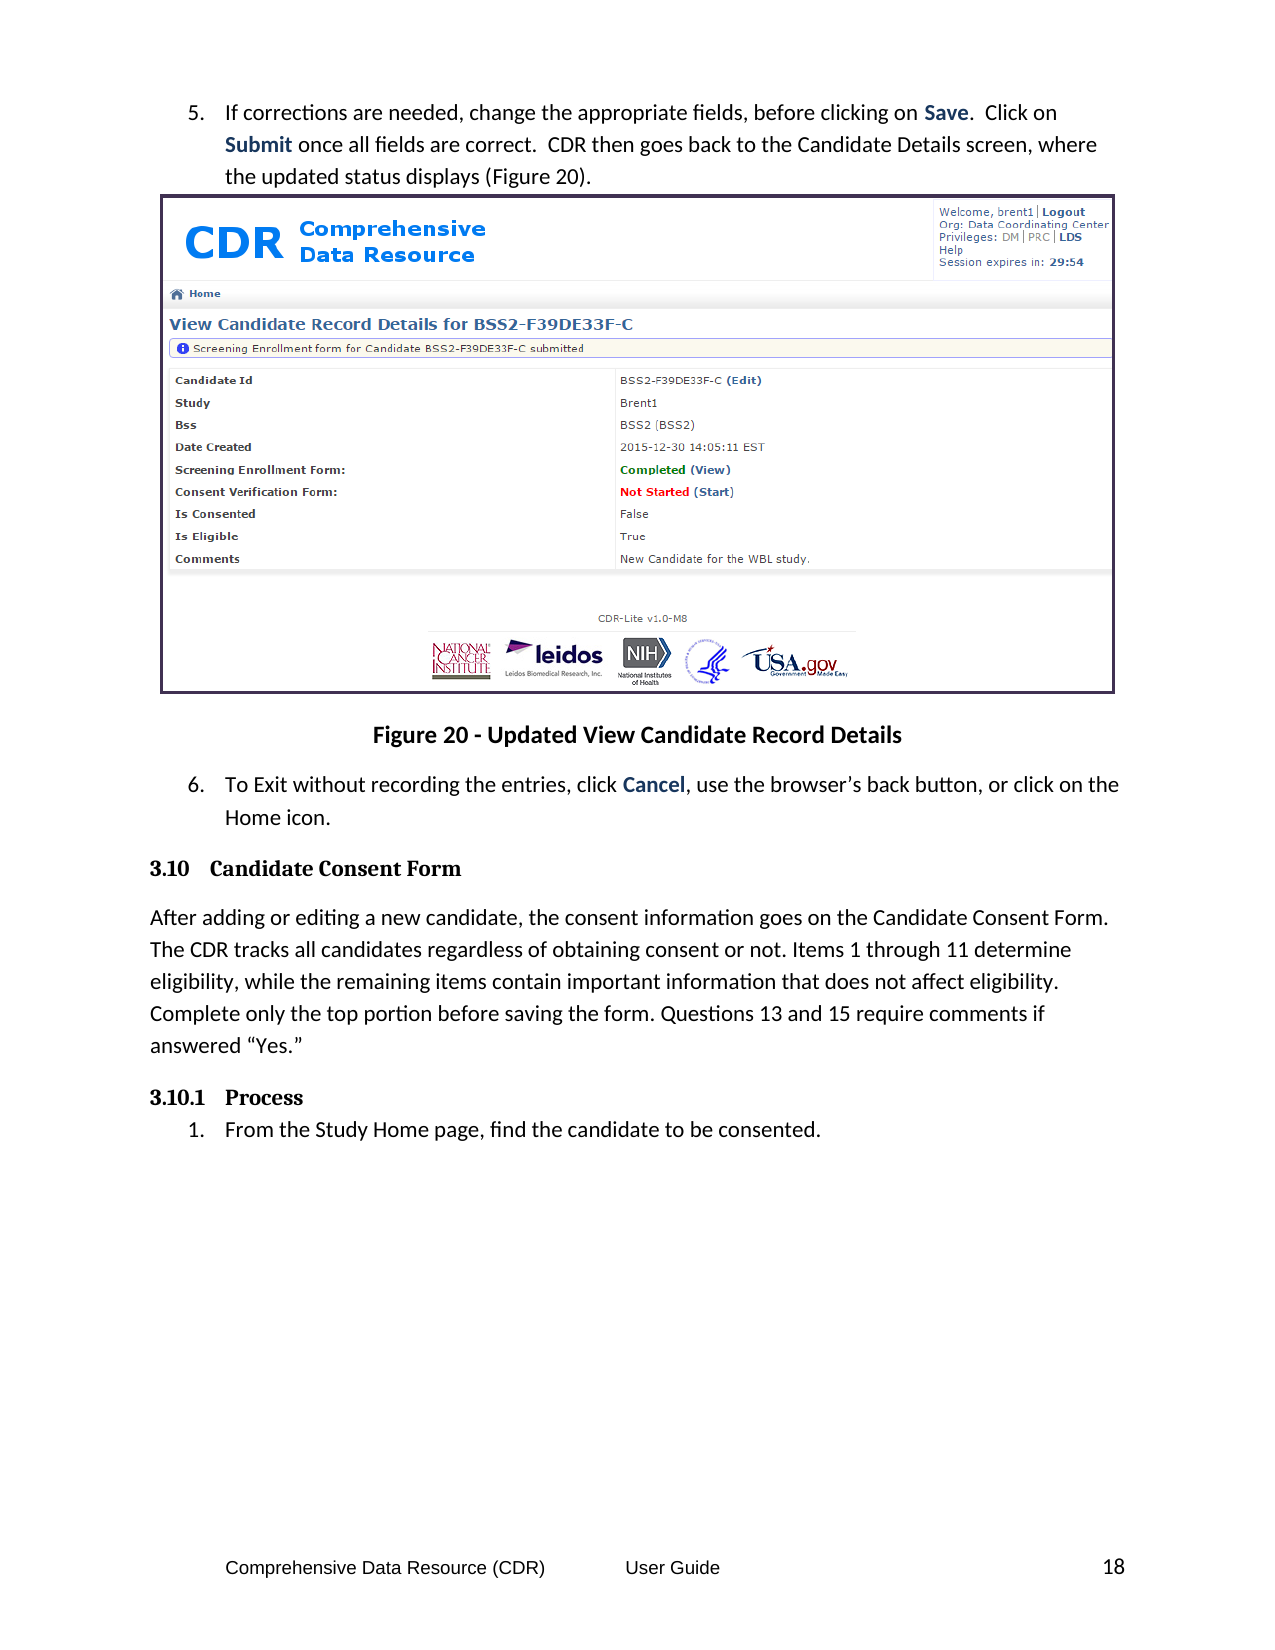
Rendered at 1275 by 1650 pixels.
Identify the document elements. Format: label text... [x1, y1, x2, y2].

list From the Study Home page, find the candidate to be consented. [187, 1115, 1125, 1143]
subtitle Process [150, 1084, 1125, 1111]
subtitle Candidate Consent Form [150, 856, 1125, 882]
picture [163, 198, 1112, 691]
list To Exit without recording the entries, click Cancel, use the browser’s back button, or click on the Home icon. [187, 770, 1125, 831]
text After adding or editing a new candidate, the consent information goes on the Candidate Consent Form. The CDR tracks all candidates regardless of obtaining consent or not. Items 1 through 11 determine eligibility, while the remaining items contain important information that does not affect eligibility. Complete only the top portion before saving the form. Questions 13 and 15 require comments if answered “Yes.” [150, 903, 1125, 1059]
